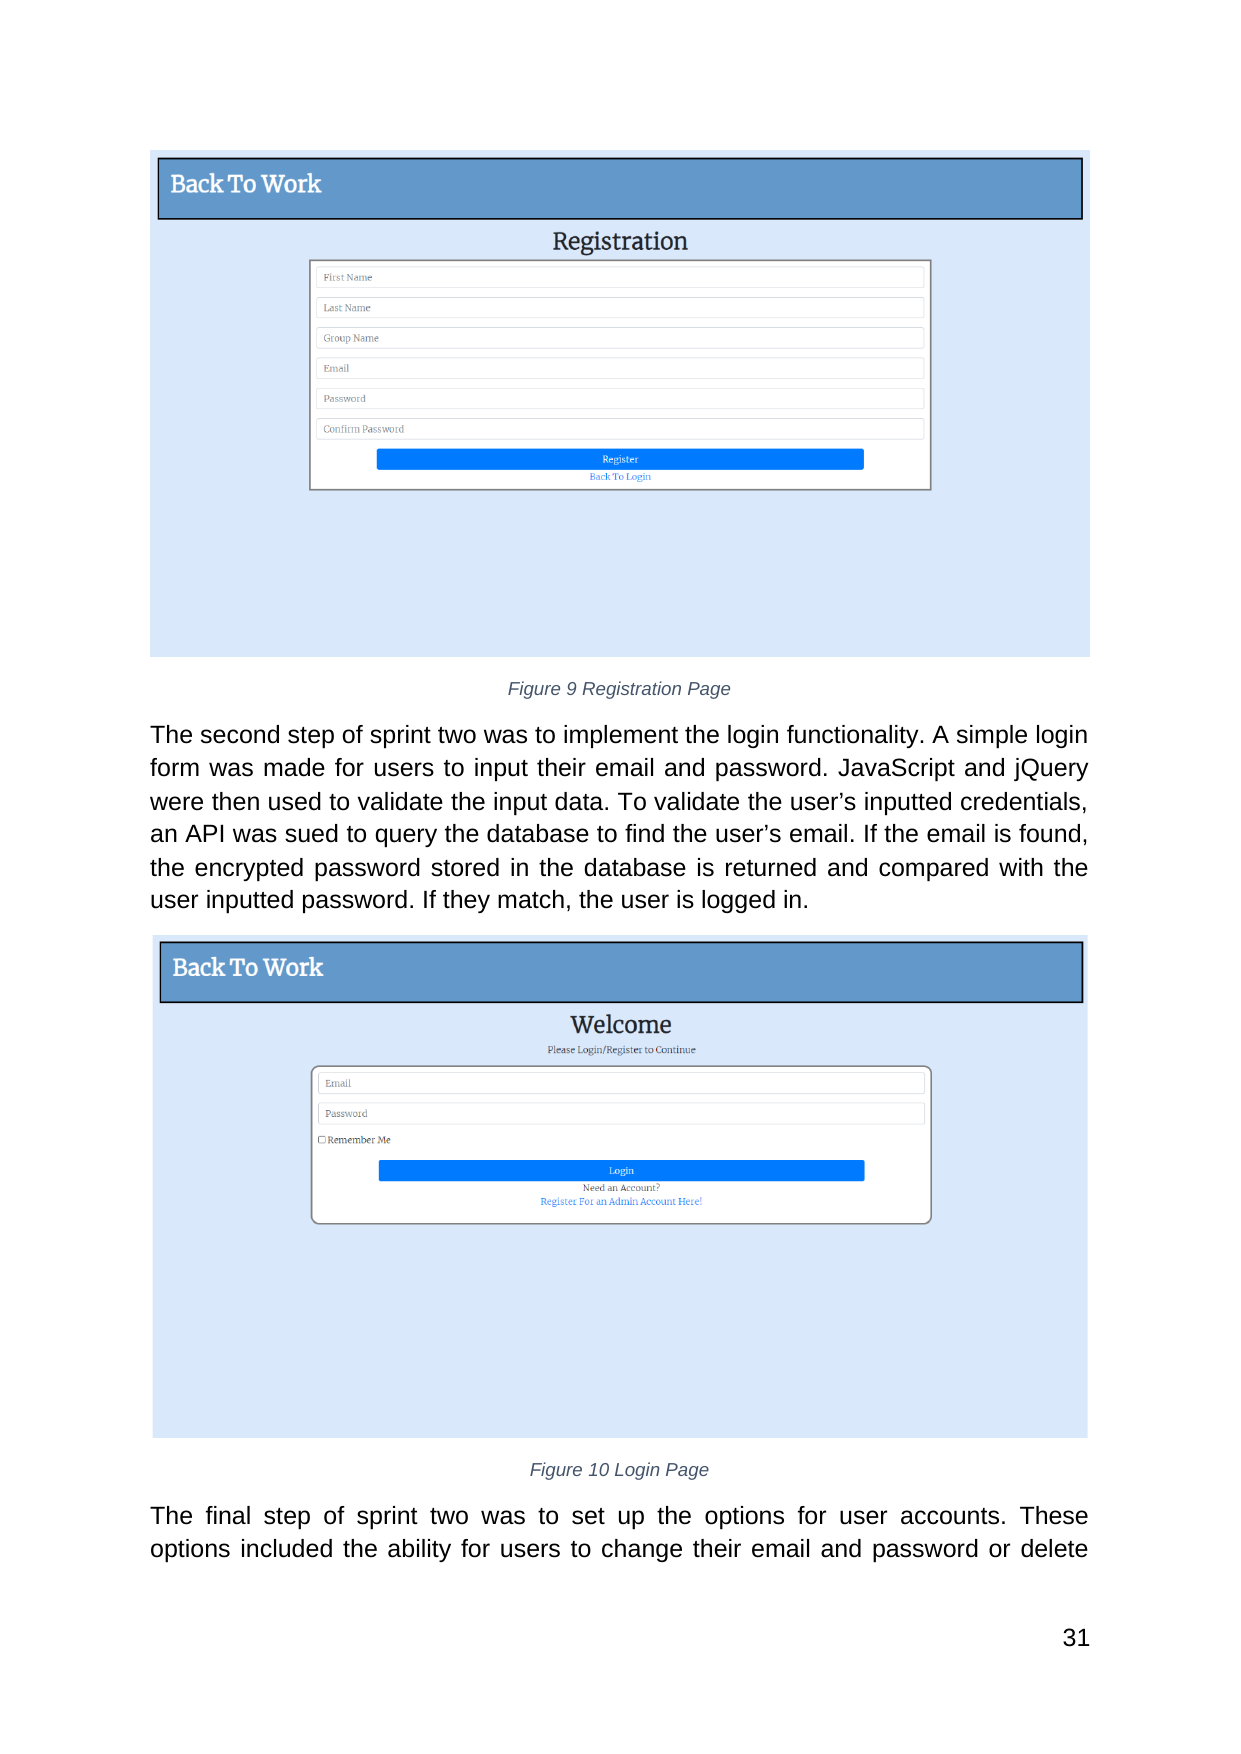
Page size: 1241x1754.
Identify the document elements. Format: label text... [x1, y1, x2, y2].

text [150, 1501, 1090, 1563]
text Figure 9 Registration Page [150, 678, 1090, 699]
text The second step of sprint two was to implement the login functionality. A simple login form was made for users to input their email and password. JavaScript and jQuery were then used to validate the input data. To validate the user’s inputted credentials, an API was sued to query the database to find the user’s email. If the email is found, the encrypted password stored in the database is returned and compared with the user inputted password. If they match, the user is logged in. [150, 720, 1090, 914]
text Figure 10 Login Page [150, 1458, 1090, 1480]
picture [150, 150, 1091, 657]
picture [152, 935, 1088, 1438]
